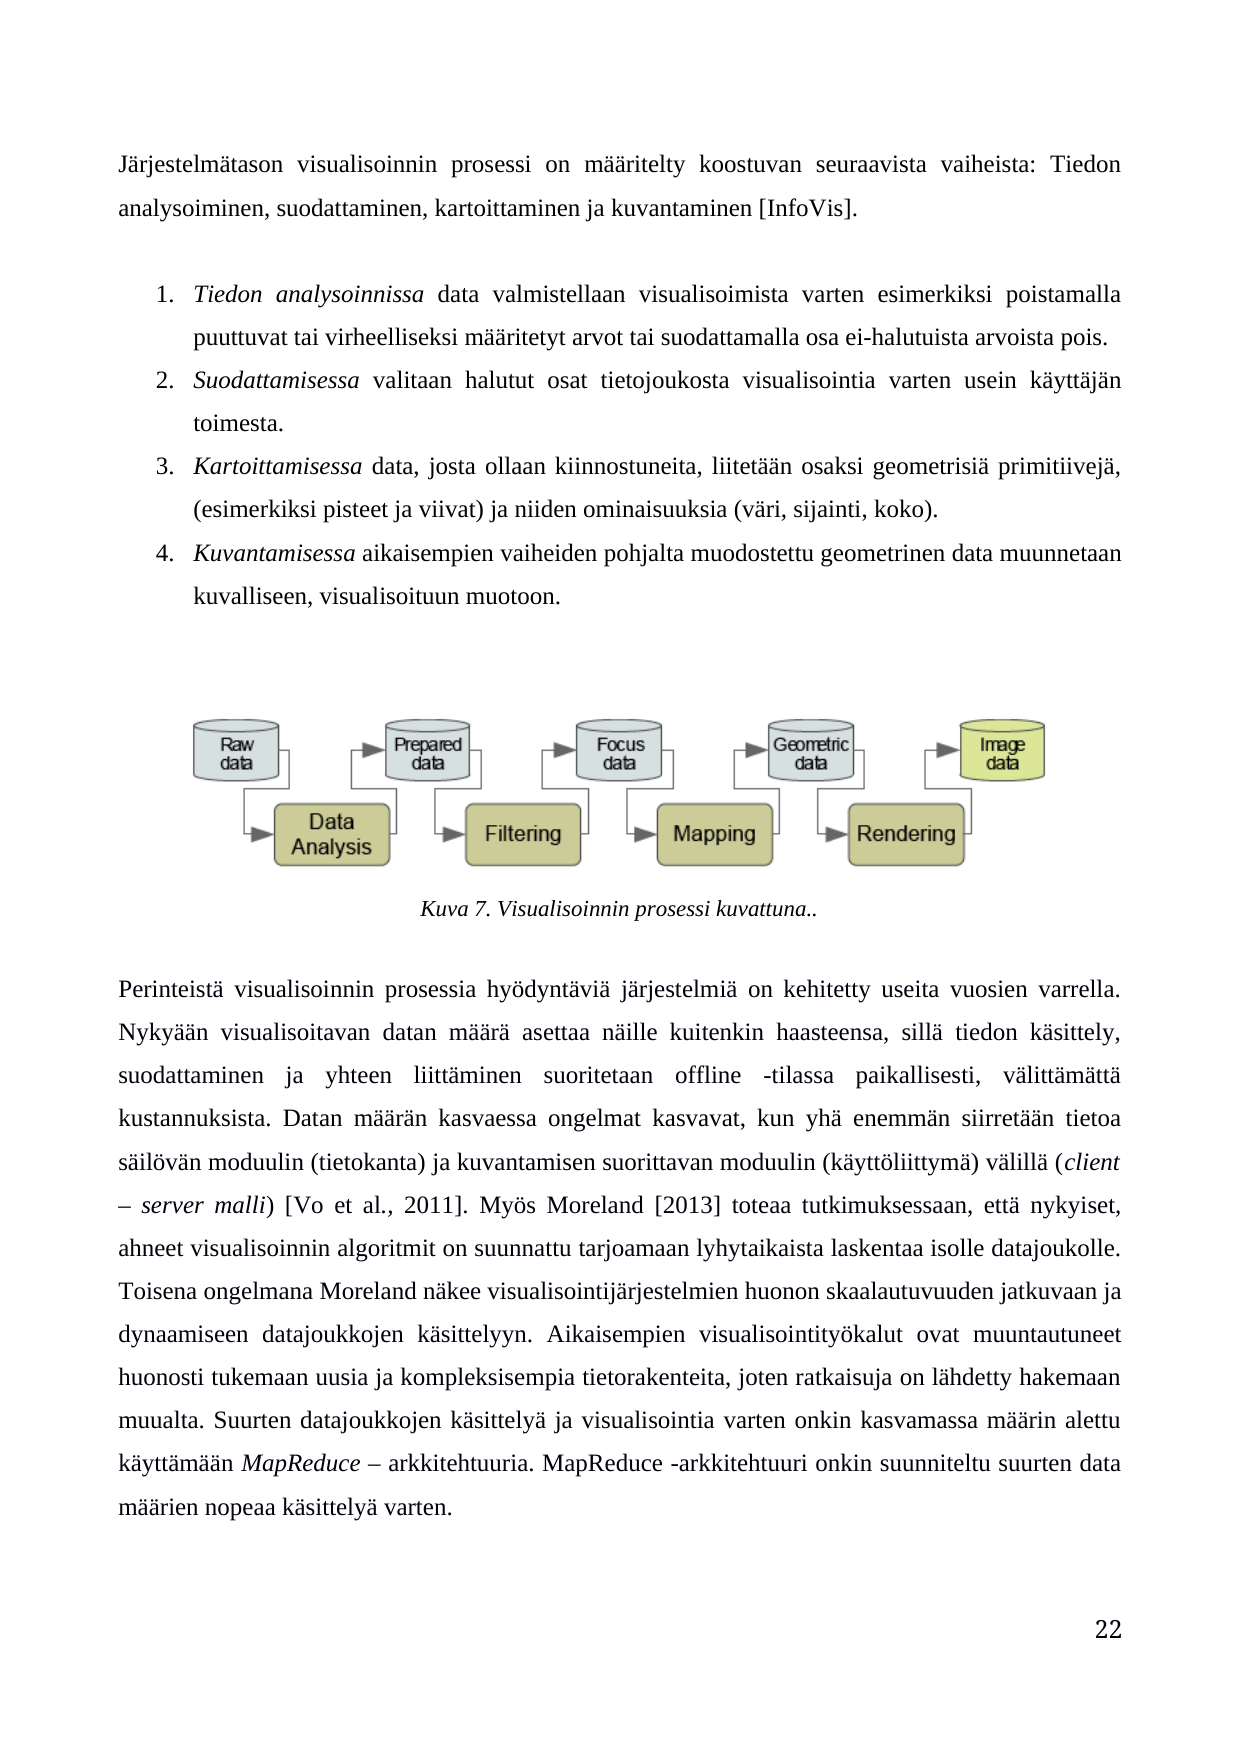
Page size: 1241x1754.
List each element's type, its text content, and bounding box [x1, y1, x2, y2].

list Suodattamisessa valitaan halutut osat tietojoukosta visualisointia varten usein käyttäjän toimesta. [156, 365, 1122, 437]
picture [184, 710, 1057, 881]
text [118, 149, 1122, 221]
text Kuva 7. Visualisoinnin prosessi kuvattuna.. [118, 895, 1122, 922]
list Tiedon analysoinnissa data valmistellaan visualisoimista varten esimerkiksi poistamalla puuttuvat tai virheelliseksi määritetyt arvot tai suodattamalla osa ei-halutuista arvoista pois. [156, 279, 1122, 351]
list Kartoittamisessa data, josta ollaan kiinnostuneita, liitetään osaksi geometrisiä primitiivejä, (esimerkiksi pisteet ja viivat) ja niiden ominaisuuksia (väri, sijainti, koko). [156, 451, 1122, 523]
text Perinteistä visualisoinnin prosessia hyödyntäviä järjestelmiä on kehitetty useita vuosien varrella. Nykyään visualisoitavan datan määrä asettaa näille kuitenkin haasteensa, sillä tiedon käsittely, suodattaminen ja yhteen liittäminen suoritetaan offline -tilassa paikallisesti, välittämättä kustannuksista. Datan määrän kasvaessa ongelmat kasvavat, kun yhä enemmän siirretään tietoa säilövän moduulin (tietokanta) ja kuvantamisen suorittavan moduulin (käyttöliittymä) välillä (client – server malli) [Vo et al., 2011]. Myös Moreland [2013] toteaa tutkimuksessaan, että nykyiset, ahneet visualisoinnin algoritmit on suunnattu tarjoamaan lyhytaikaista laskentaa isolle datajoukolle. Toisena ongelmana Moreland näkee visualisointijärjestelmien huonon skaalautuvuuden jatkuvaan ja dynaamiseen datajoukkojen käsittelyyn. Aikaisempien visualisointityökalut ovat muuntautuneet huonosti tukemaan uusia ja kompleksisempia tietorakenteita, joten ratkaisuja on lähdetty hakemaan muualta. Suurten datajoukkojen käsittelyä ja visualisointia varten onkin kasvamassa määrin alettu käyttämään MapReduce – arkkitehtuuria. MapReduce -arkkitehtuuri onkin suunniteltu suurten data määrien nopeaa käsittelyä varten. [118, 974, 1122, 1520]
list Kuvantamisessa aikaisempien vaiheiden pohjalta muodostettu geometrinen data muunnetaan kuvalliseen, visualisoituun muotoon. [156, 538, 1122, 609]
